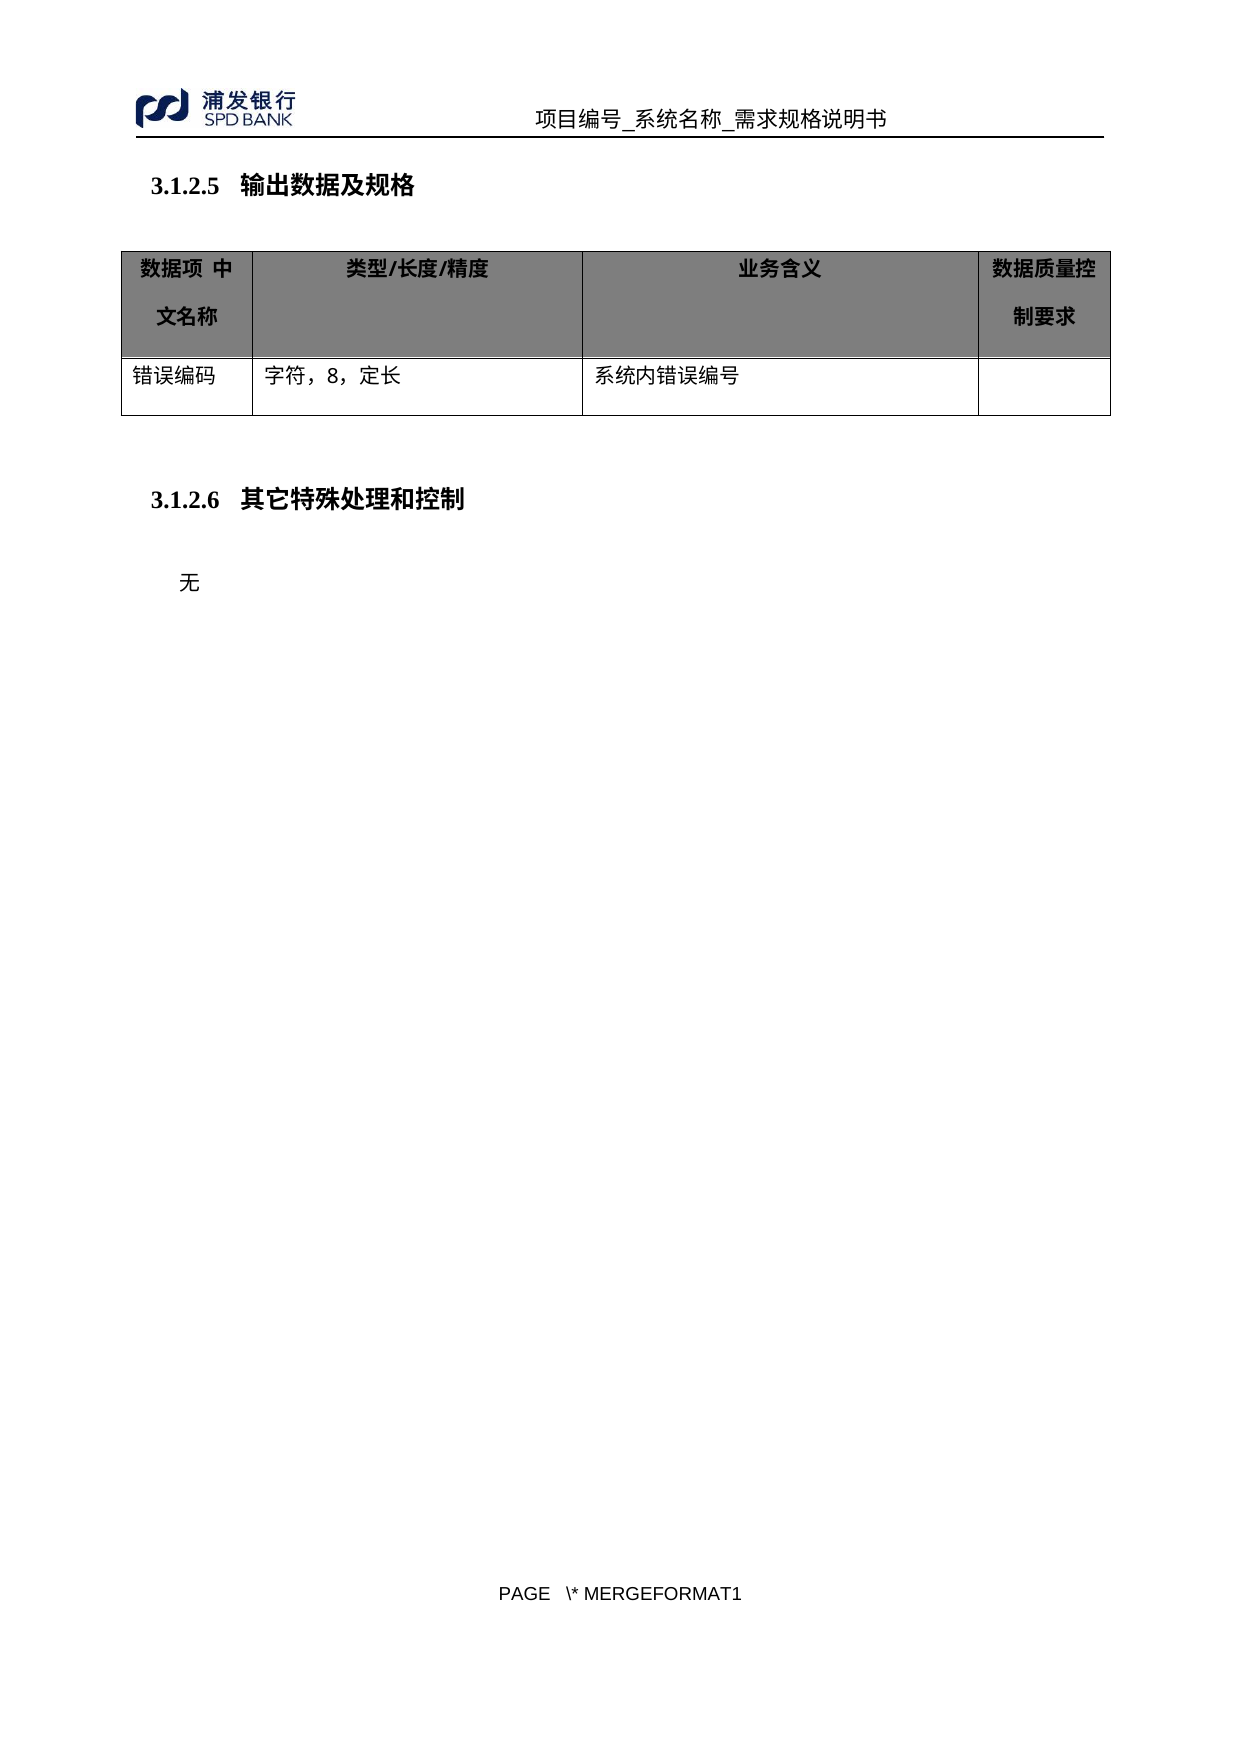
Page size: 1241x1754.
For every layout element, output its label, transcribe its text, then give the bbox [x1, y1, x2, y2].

text 无 [136, 564, 1104, 597]
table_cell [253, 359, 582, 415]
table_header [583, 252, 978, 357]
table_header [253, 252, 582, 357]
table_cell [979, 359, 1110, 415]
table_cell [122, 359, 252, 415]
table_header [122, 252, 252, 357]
subtitle 输出数据及规格 [151, 151, 1104, 216]
subtitle 其它特殊处理和控制 [151, 465, 1104, 530]
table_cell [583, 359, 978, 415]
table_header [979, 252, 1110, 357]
picture [135, 88, 296, 128]
